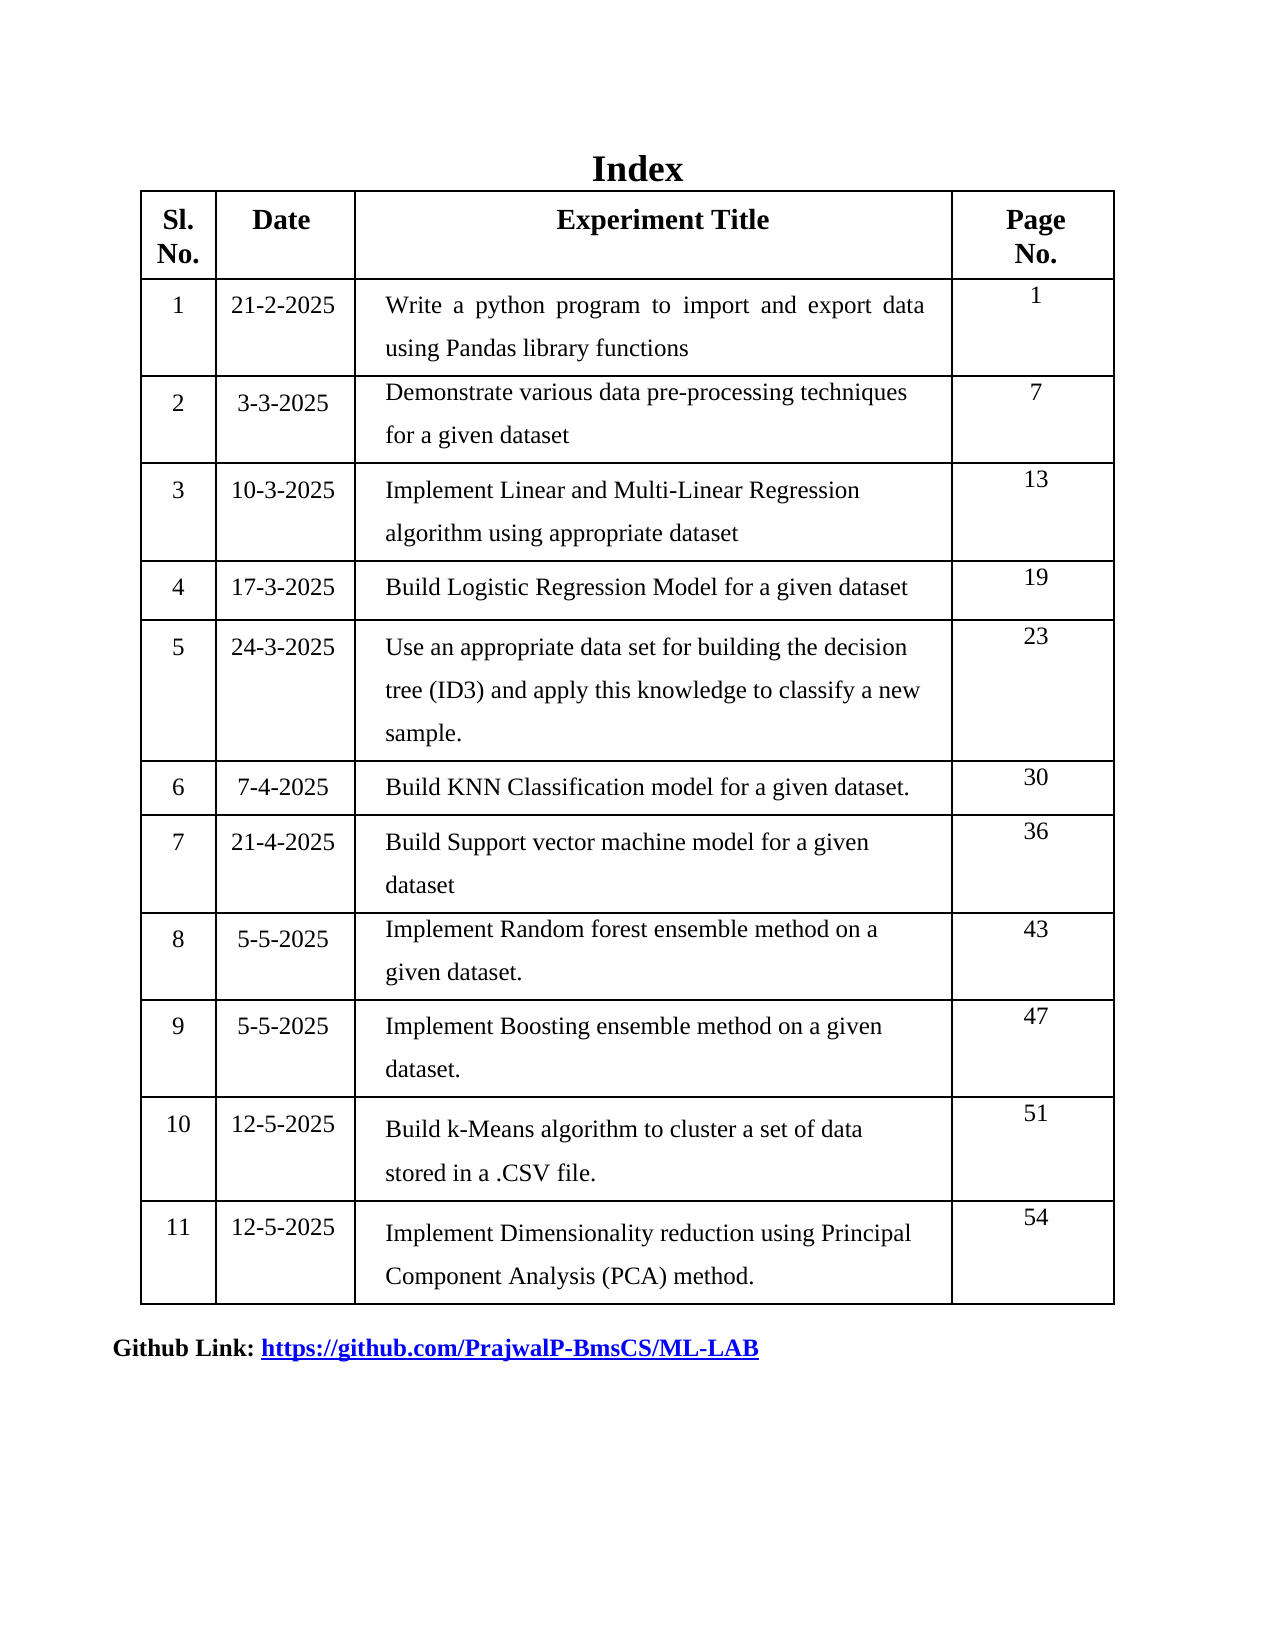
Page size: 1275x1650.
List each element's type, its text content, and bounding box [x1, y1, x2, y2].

table_cell 23 [953, 621, 1113, 760]
table_cell 5 [142, 621, 215, 760]
table_cell Build Support vector machine model for a given dataset [356, 816, 951, 912]
table_cell 47 [953, 1001, 1113, 1096]
table_cell 7 [953, 377, 1113, 462]
table_header Experiment Title [356, 192, 951, 278]
table_cell 10-3-2025 [217, 464, 354, 560]
table_cell 5-5-2025 [217, 1001, 354, 1096]
table_cell 30 [953, 762, 1113, 814]
table_cell 7-4-2025 [217, 762, 354, 814]
table_cell 3-3-2025 [217, 377, 354, 462]
table_cell 21-4-2025 [217, 816, 354, 912]
table_cell Implement Dimensionality reduction using Principal Component Analysis (PCA) method. [356, 1202, 951, 1303]
table_cell 6 [142, 762, 215, 814]
table_cell Build KNN Classification model for a given dataset. [356, 762, 951, 814]
subtitle Index [112, 147, 1162, 190]
table_cell 11 [142, 1202, 215, 1303]
table_header Page No. [953, 192, 1113, 278]
table_cell 36 [953, 816, 1113, 912]
table_cell 12-5-2025 [217, 1098, 354, 1199]
table_cell 24-3-2025 [217, 621, 354, 760]
table_cell 7 [142, 816, 215, 912]
table_cell Implement Boosting ensemble method on a given dataset. [356, 1001, 951, 1096]
table_cell 1 [953, 280, 1113, 375]
table_cell Build k-Means algorithm to cluster a set of data stored in a .CSV file. [356, 1098, 951, 1199]
table_cell 19 [953, 562, 1113, 619]
table_cell Implement Random forest ensemble method on a given dataset. [356, 914, 951, 999]
table_cell 13 [953, 464, 1113, 560]
table_cell Implement Linear and Multi-Linear Regression algorithm using appropriate dataset [356, 464, 951, 560]
table_cell 12-5-2025 [217, 1202, 354, 1303]
table_header Date [217, 192, 354, 278]
table_cell 5-5-2025 [217, 914, 354, 999]
table_cell Demonstrate various data pre-processing techniques for a given dataset [356, 377, 951, 462]
table_cell 10 [142, 1098, 215, 1199]
table_cell 8 [142, 914, 215, 999]
table_cell 3 [142, 464, 215, 560]
table_cell 1 [142, 280, 215, 375]
table_cell 43 [953, 914, 1113, 999]
table_cell 51 [953, 1098, 1113, 1199]
table_cell Build Logistic Regression Model for a given dataset [356, 562, 951, 619]
table_cell 17-3-2025 [217, 562, 354, 619]
table_cell Use an appropriate data set for building the decision tree (ID3) and apply this knowledge to classify a new sample. [356, 621, 951, 760]
table_cell 54 [953, 1202, 1113, 1303]
table_cell 21-2-2025 [217, 280, 354, 375]
table_header Sl. No. [142, 192, 215, 278]
text Github Link: https://github.com/PrajwalP-BmsCS/ML-LAB [112, 1333, 1162, 1362]
table_cell 9 [142, 1001, 215, 1096]
table_cell 2 [142, 377, 215, 462]
table_cell Write a python program to import and export data using Pandas library functions [356, 280, 951, 375]
table_cell 4 [142, 562, 215, 619]
